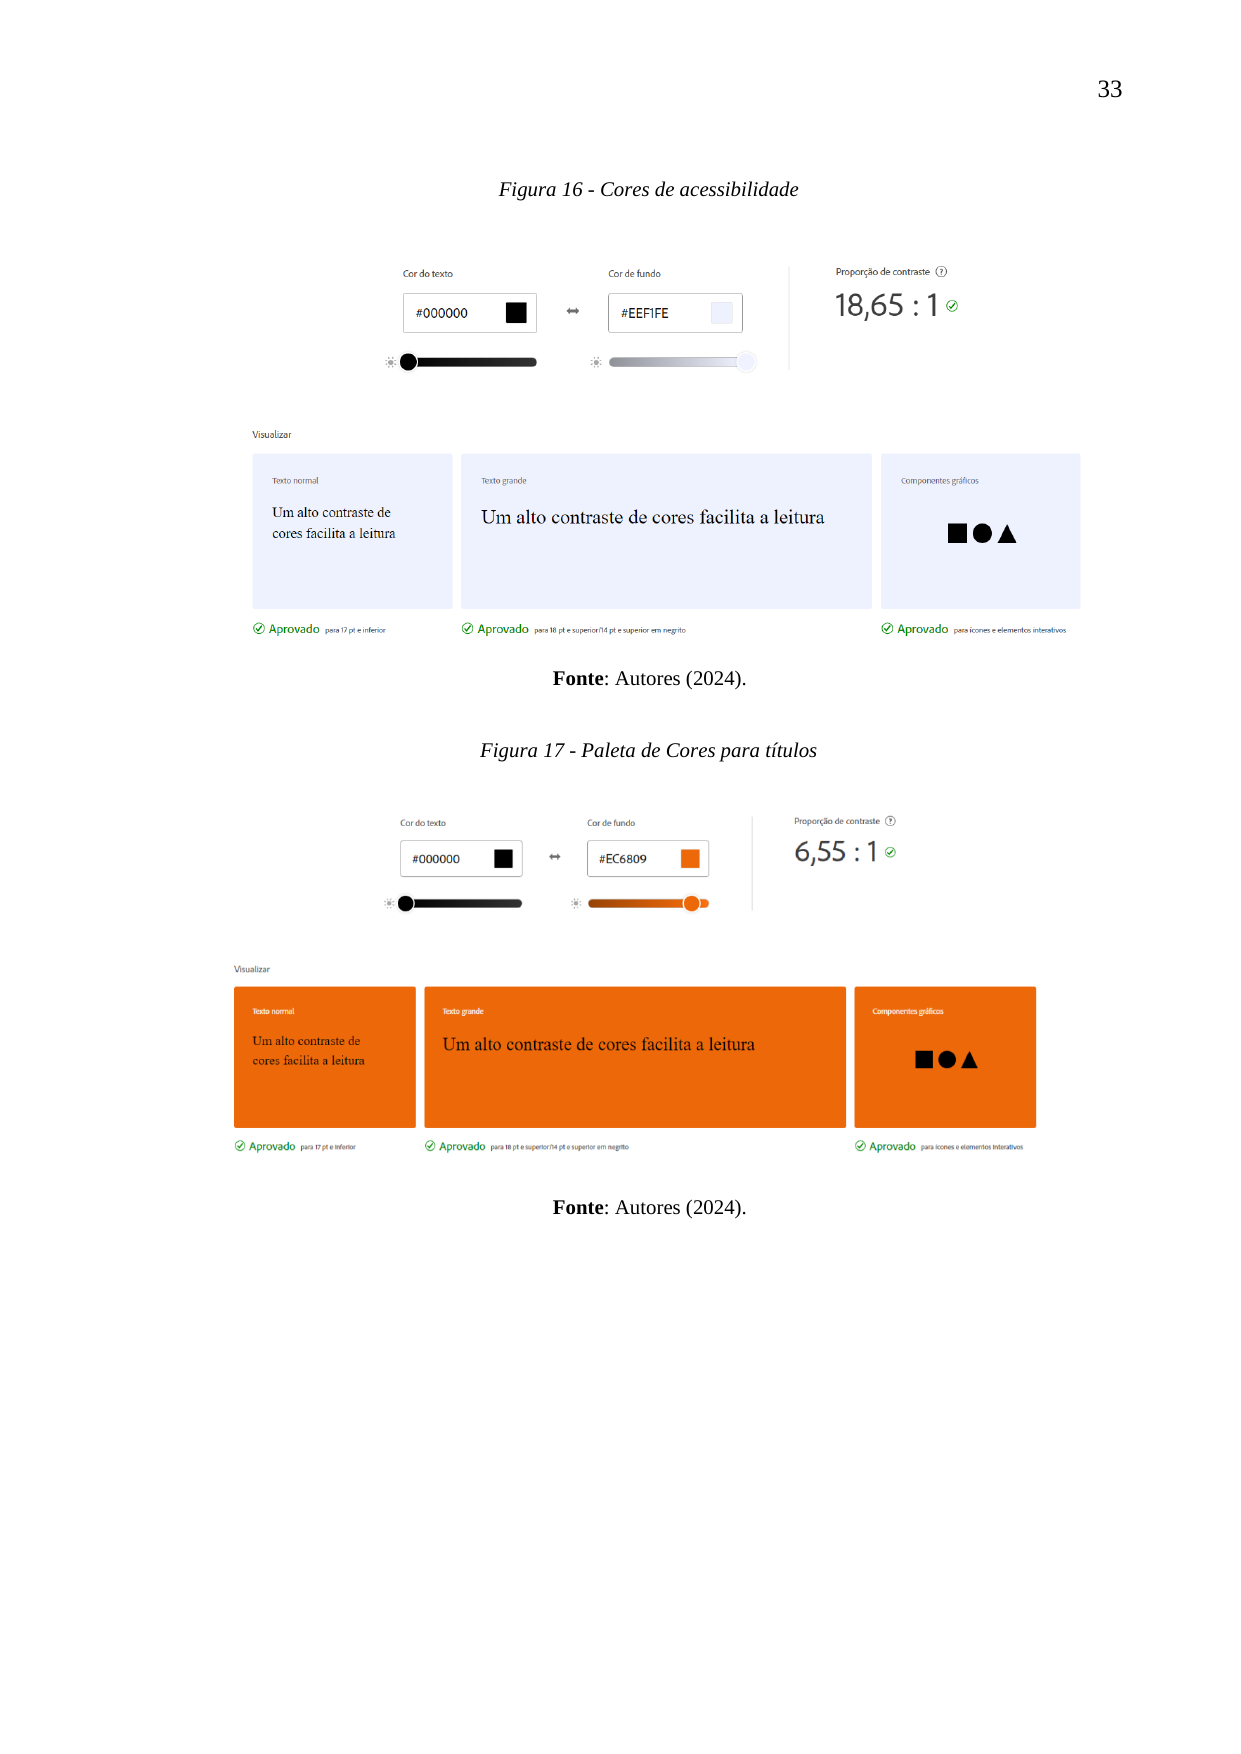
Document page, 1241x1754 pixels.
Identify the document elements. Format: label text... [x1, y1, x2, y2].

text Fonte: Autores (2024). [177, 666, 1122, 690]
text Figura 16 - Cores de acessibilidade [177, 177, 1122, 201]
text Fonte: Autores (2024). [177, 1195, 1122, 1219]
picture [206, 222, 1093, 652]
text Figura 17 - Paleta de Cores para títulos [177, 738, 1122, 762]
picture [206, 783, 1093, 1181]
